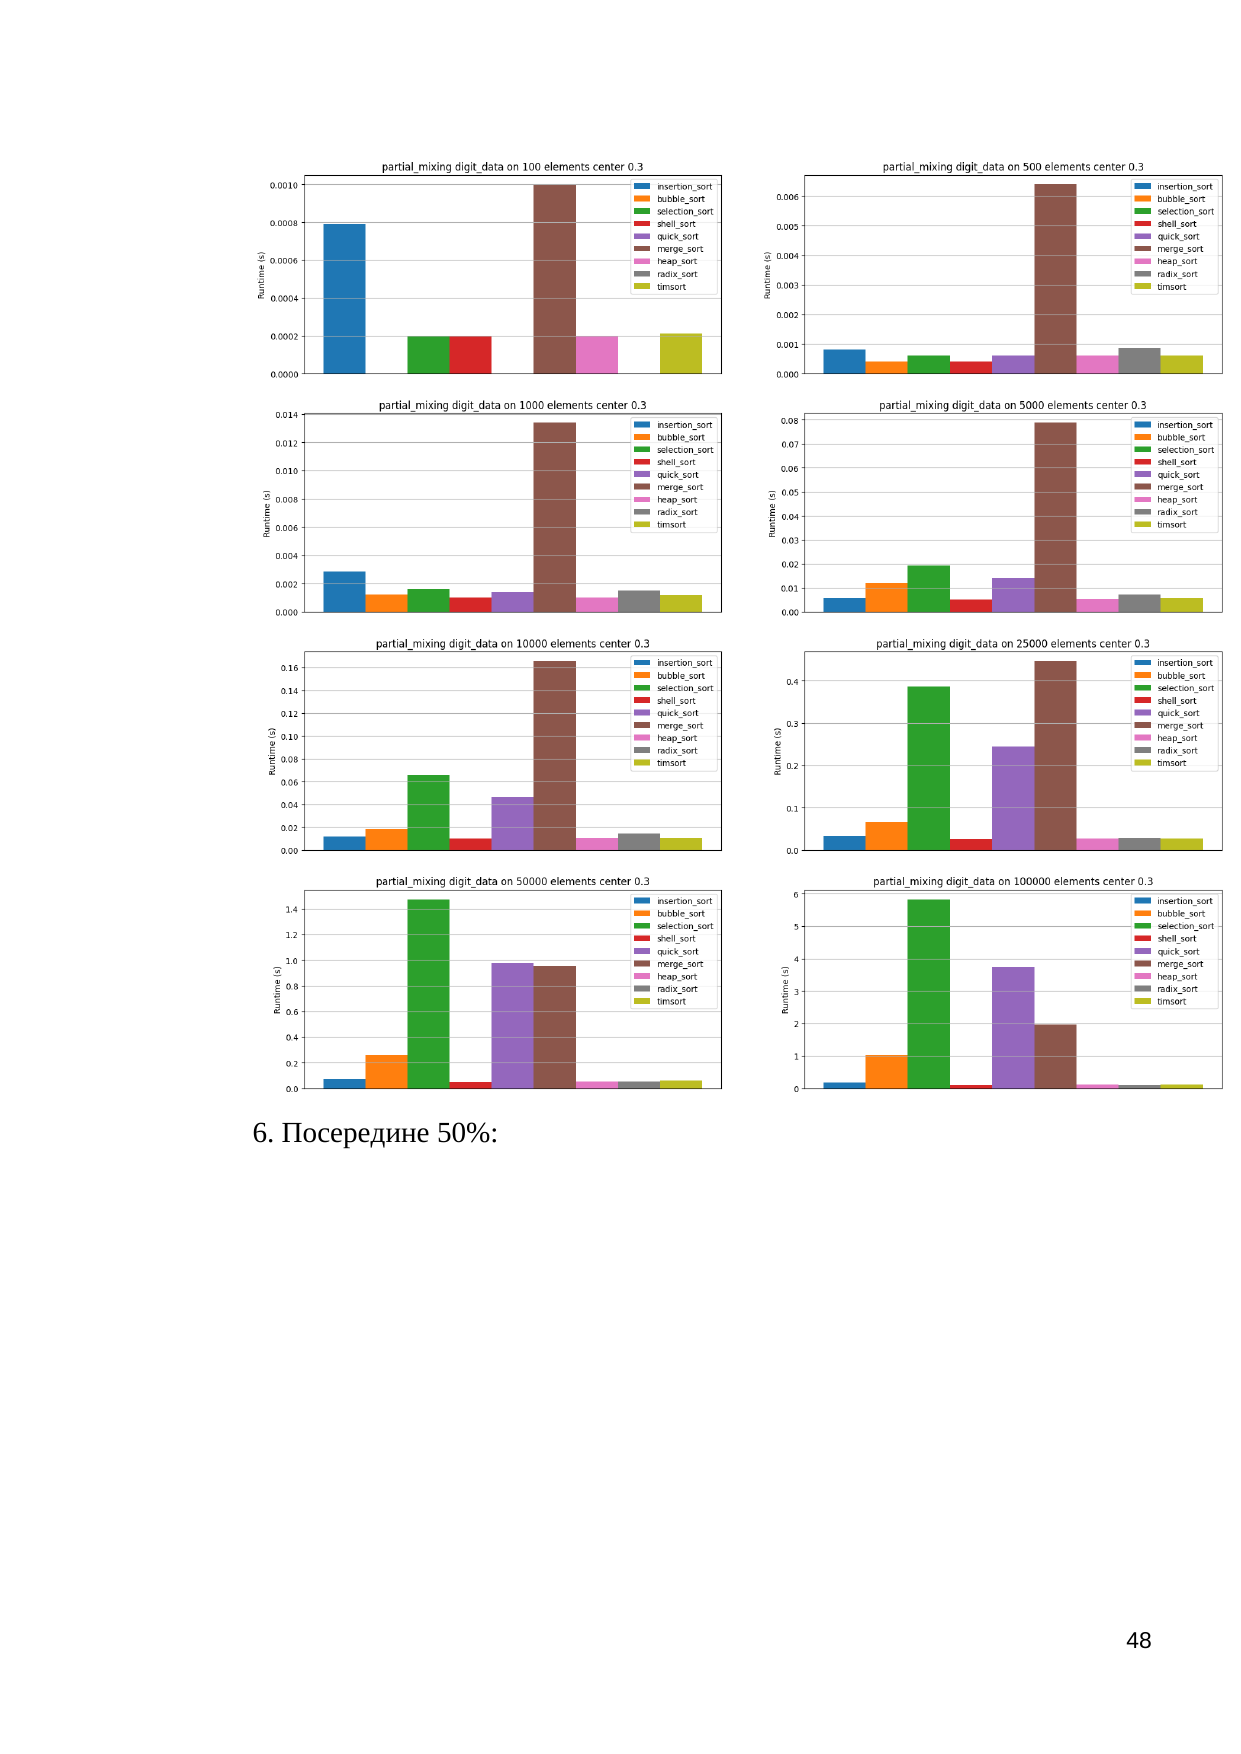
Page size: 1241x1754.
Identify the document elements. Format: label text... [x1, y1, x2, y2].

picture [252, 156, 1227, 1099]
